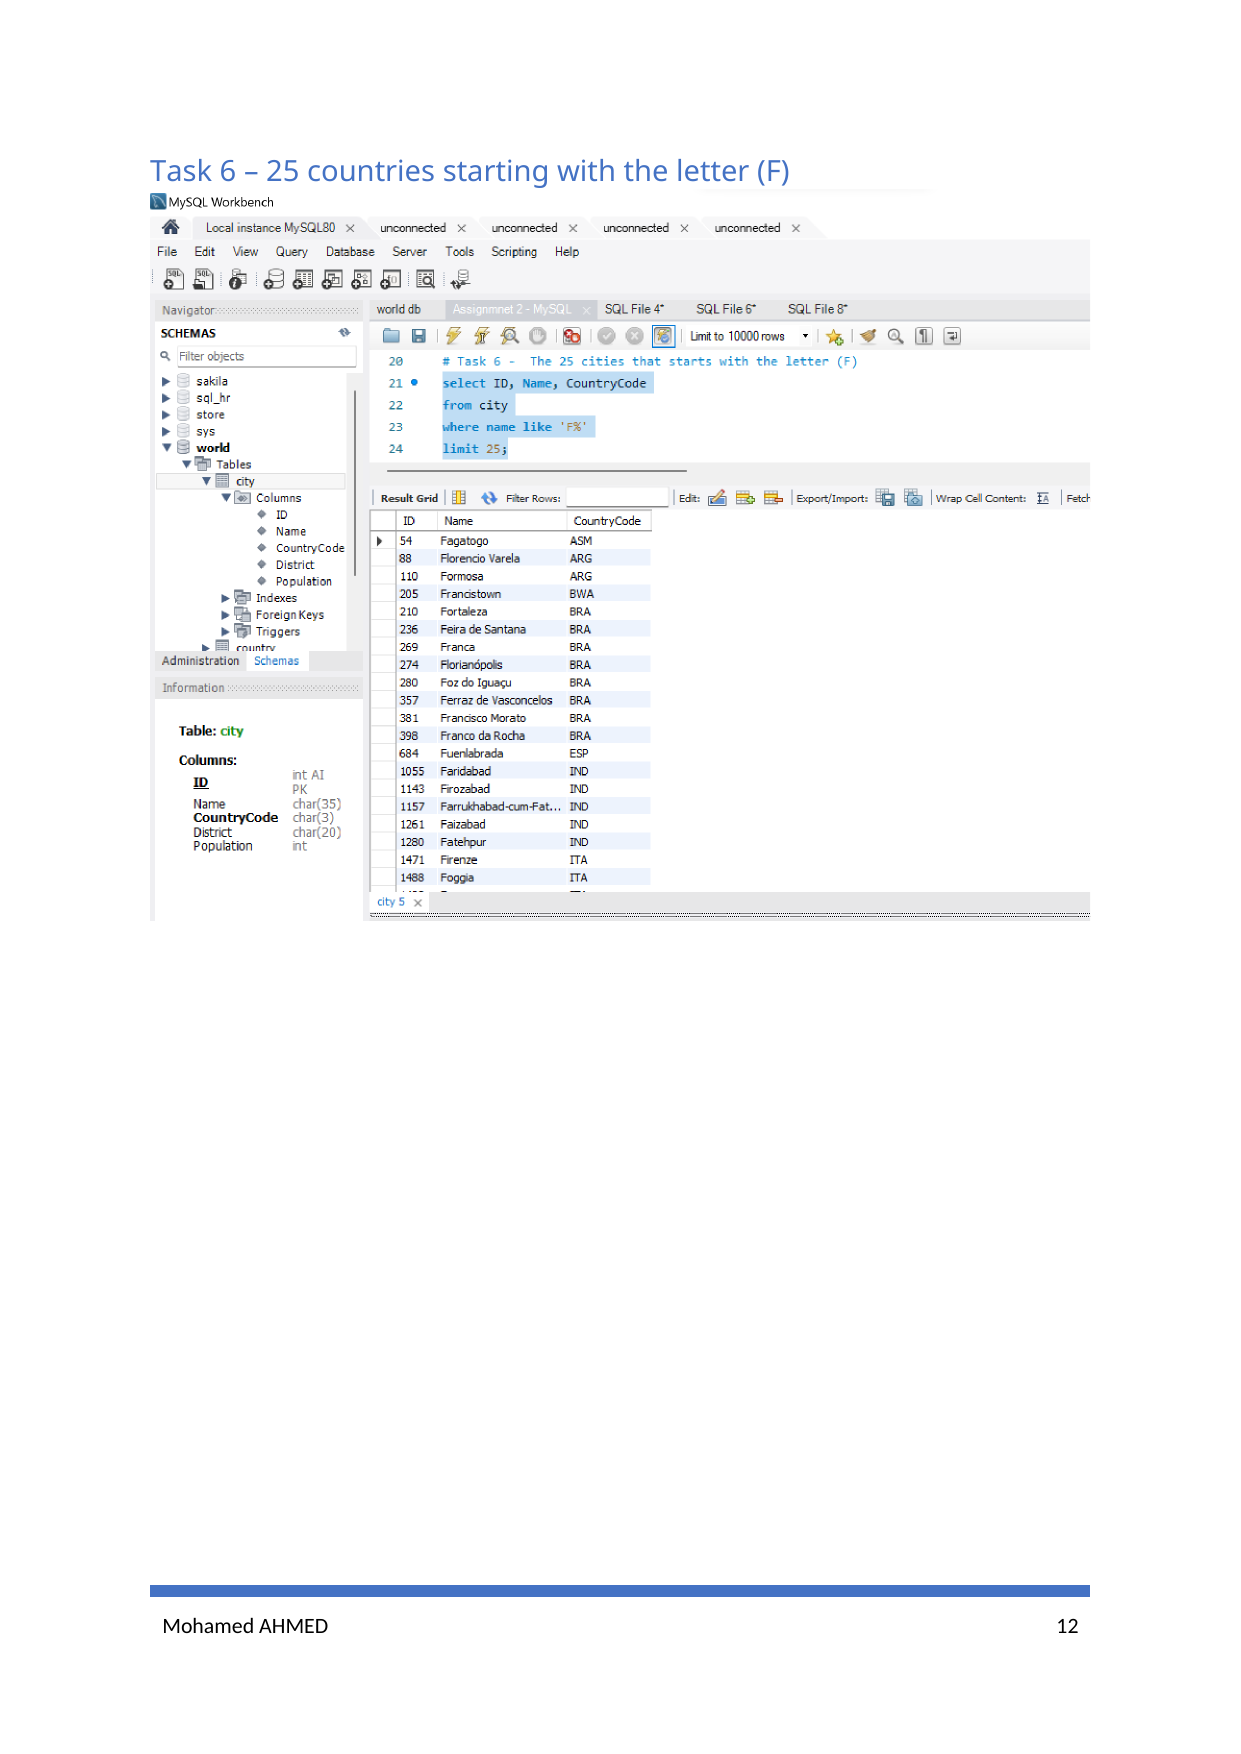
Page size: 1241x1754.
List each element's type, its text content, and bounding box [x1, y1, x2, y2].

picture [150, 189, 1091, 921]
subtitle Task 6 – 25 countries starting with the letter (F) [150, 150, 1090, 189]
